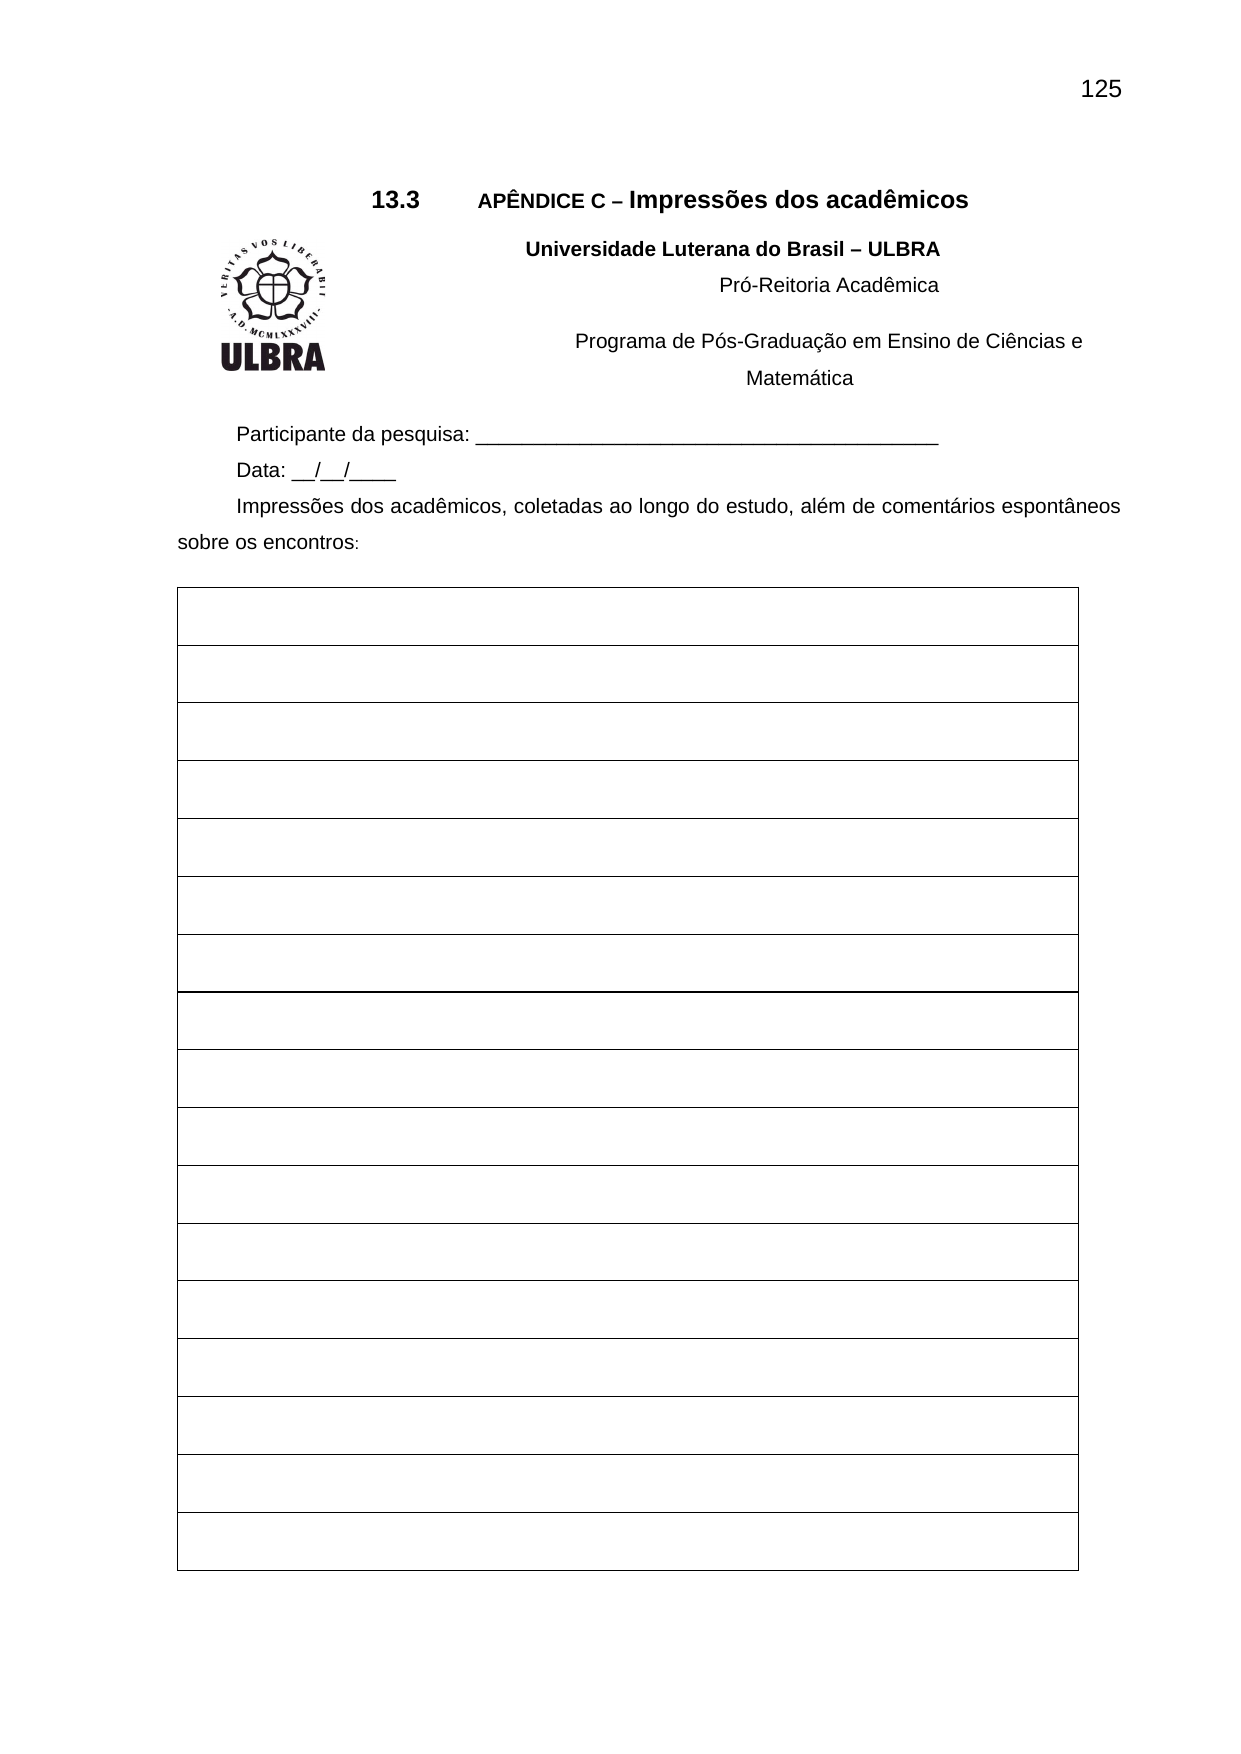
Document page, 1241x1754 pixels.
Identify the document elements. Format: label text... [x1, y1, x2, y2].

table_cell [178, 703, 1078, 760]
table_cell [178, 1397, 1078, 1454]
table_cell [178, 1281, 1078, 1338]
text Universidade Luterana do Brasil – ULBRA [177, 237, 1122, 261]
text Programa de Pós-Graduação em Ensino de Ciências e Matemática [310, 329, 1122, 389]
table_cell [178, 1050, 1078, 1107]
text Participante da pesquisa: ________________________________________ [177, 422, 1122, 446]
table_cell [178, 761, 1078, 818]
table_cell [178, 1108, 1078, 1165]
table_cell [178, 1166, 1078, 1223]
text Impressões dos acadêmicos, coletadas ao longo do estudo, além de comentários espontâneos sobre os encontros: [177, 494, 1122, 554]
table_cell [178, 935, 1078, 991]
text Pró-Reitoria Acadêmica [326, 273, 1122, 297]
table_cell [178, 993, 1078, 1049]
picture [221, 239, 326, 371]
text Data: __/__/____ [177, 458, 1122, 482]
table_cell [178, 1455, 1078, 1512]
table_cell [178, 819, 1078, 876]
subtitle APÊNDICE C – Impressões dos acadêmicos [312, 185, 1122, 214]
table_cell [178, 877, 1078, 933]
table_cell [178, 1513, 1078, 1569]
table_cell [178, 1339, 1078, 1396]
table_cell [178, 646, 1078, 702]
table_header [178, 588, 1078, 644]
table_cell [178, 1224, 1078, 1280]
